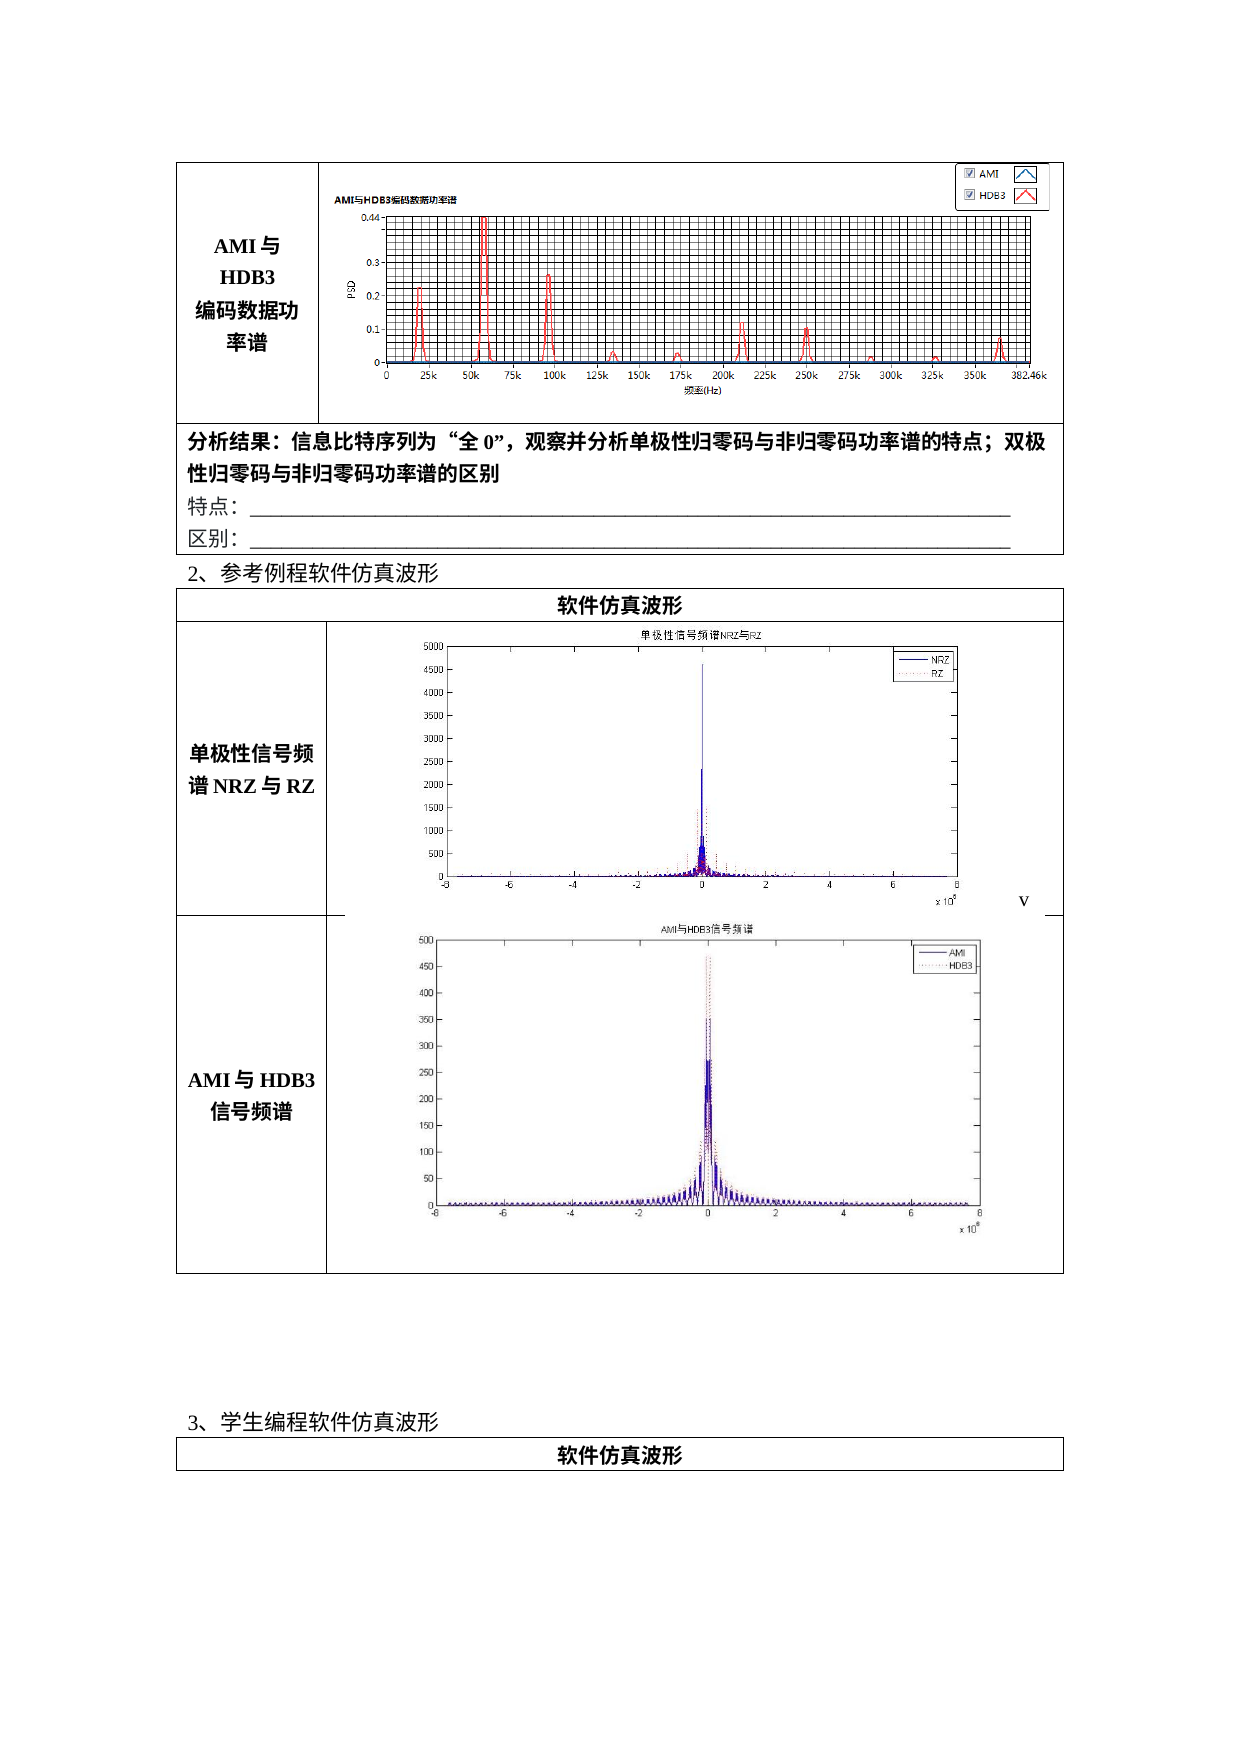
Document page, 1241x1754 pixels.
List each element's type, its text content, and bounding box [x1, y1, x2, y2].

table_header 软件仿真波形 [177, 589, 1063, 621]
picture [345, 915, 1045, 1241]
table_cell AMI与HDB3 编码数据功率谱 [177, 163, 318, 423]
table_cell 分析结果：信息比特序列为“全0”，观察并分析单极性归零码与非归零码功率谱的特点；双极性归零码与非归零码功率谱的区别 特点：_________________________________________________________________________ 区别：_________________________________________________________________________ [177, 424, 1063, 554]
picture [361, 625, 1019, 907]
table_header 软件仿真波形 [177, 1438, 1063, 1470]
table_cell v [327, 622, 1063, 915]
picture [333, 163, 1050, 406]
table_cell 单极性信号频谱NRZ与RZ [177, 622, 326, 915]
text 2、参考例程软件仿真波形 [187, 555, 1053, 588]
text 3、学生编程软件仿真波形 [187, 1404, 1053, 1437]
table_cell [327, 916, 1063, 1273]
table_cell [319, 163, 1063, 423]
table_cell AMI与HDB3 信号频谱 [177, 916, 326, 1273]
